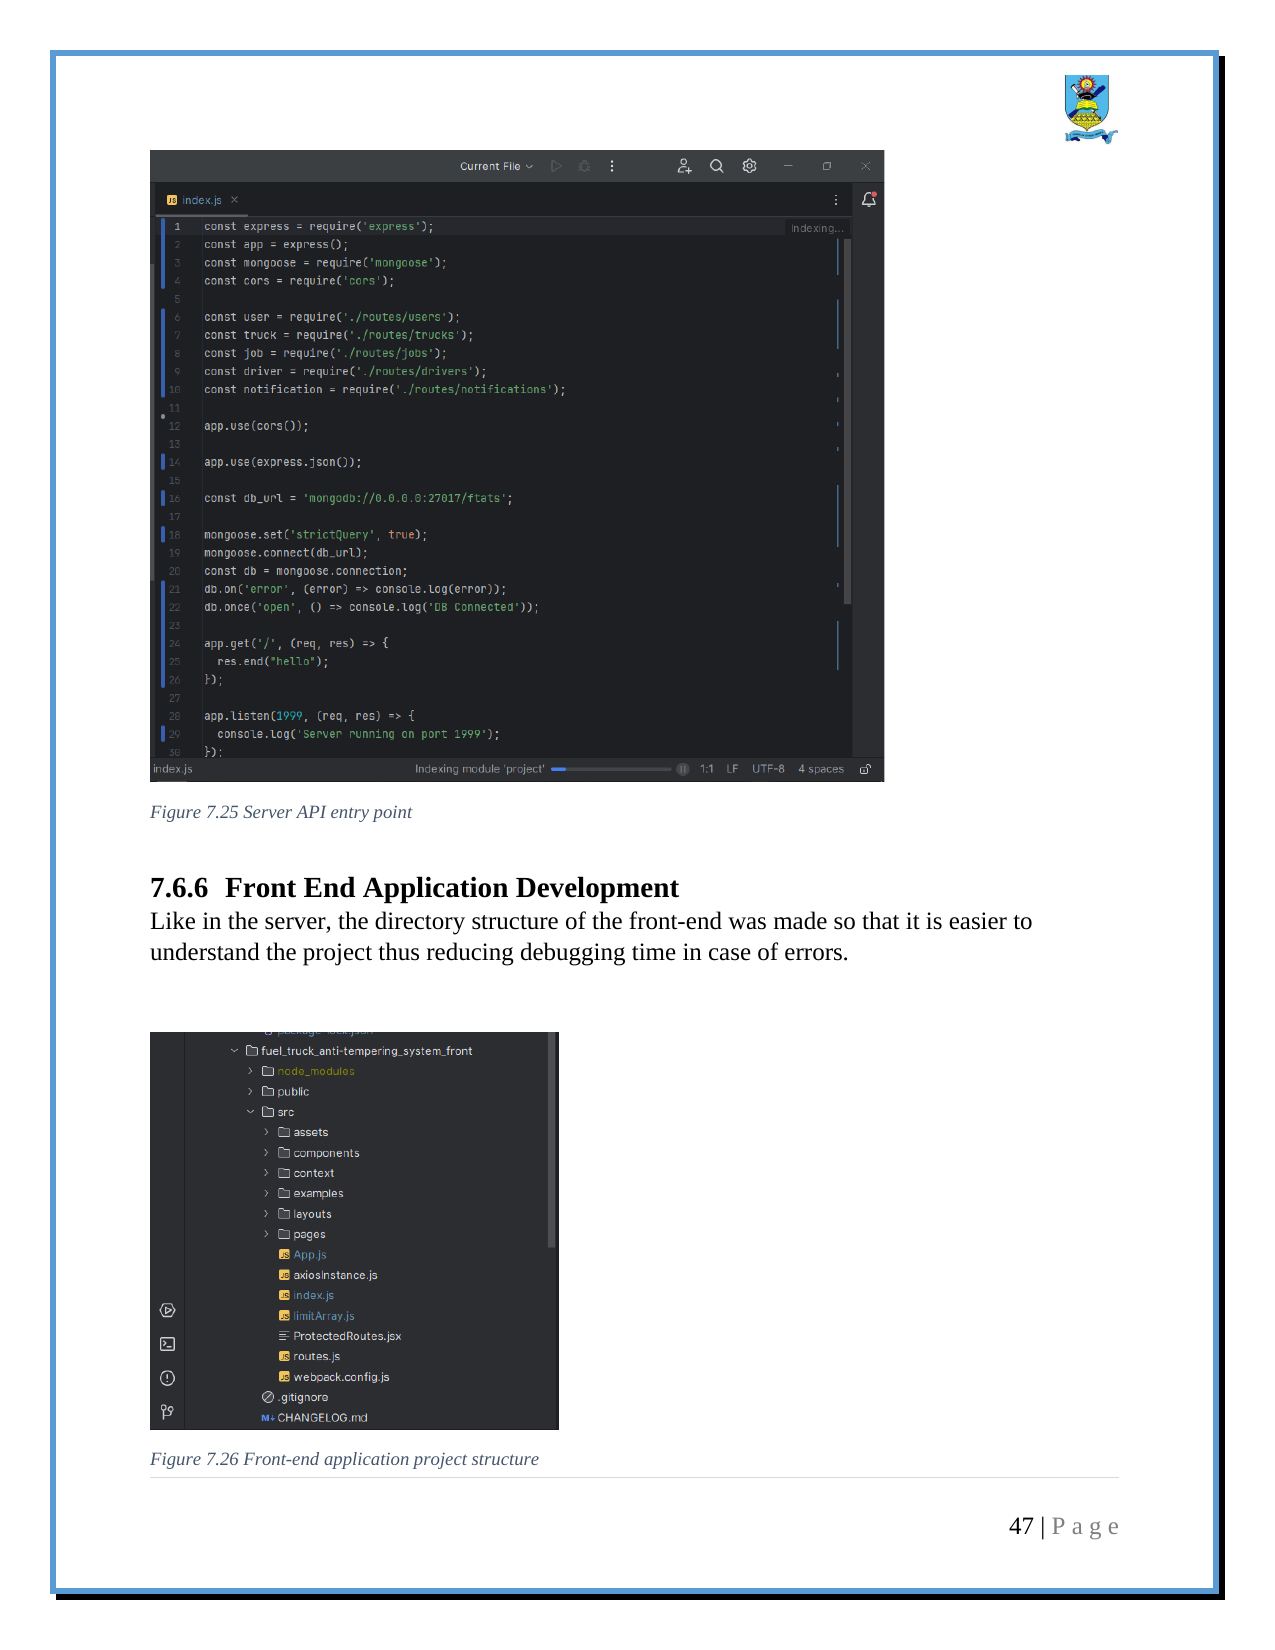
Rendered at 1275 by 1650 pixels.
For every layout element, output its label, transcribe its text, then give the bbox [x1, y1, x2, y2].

picture [1056, 75, 1119, 145]
picture [150, 1032, 559, 1430]
picture [150, 150, 885, 782]
text Like in the server, the directory structure of the front-end was made so that it is easier to understand the project thus reducing debugging time in case of errors. [150, 906, 1119, 966]
subtitle Front End Application Development [150, 870, 1119, 903]
